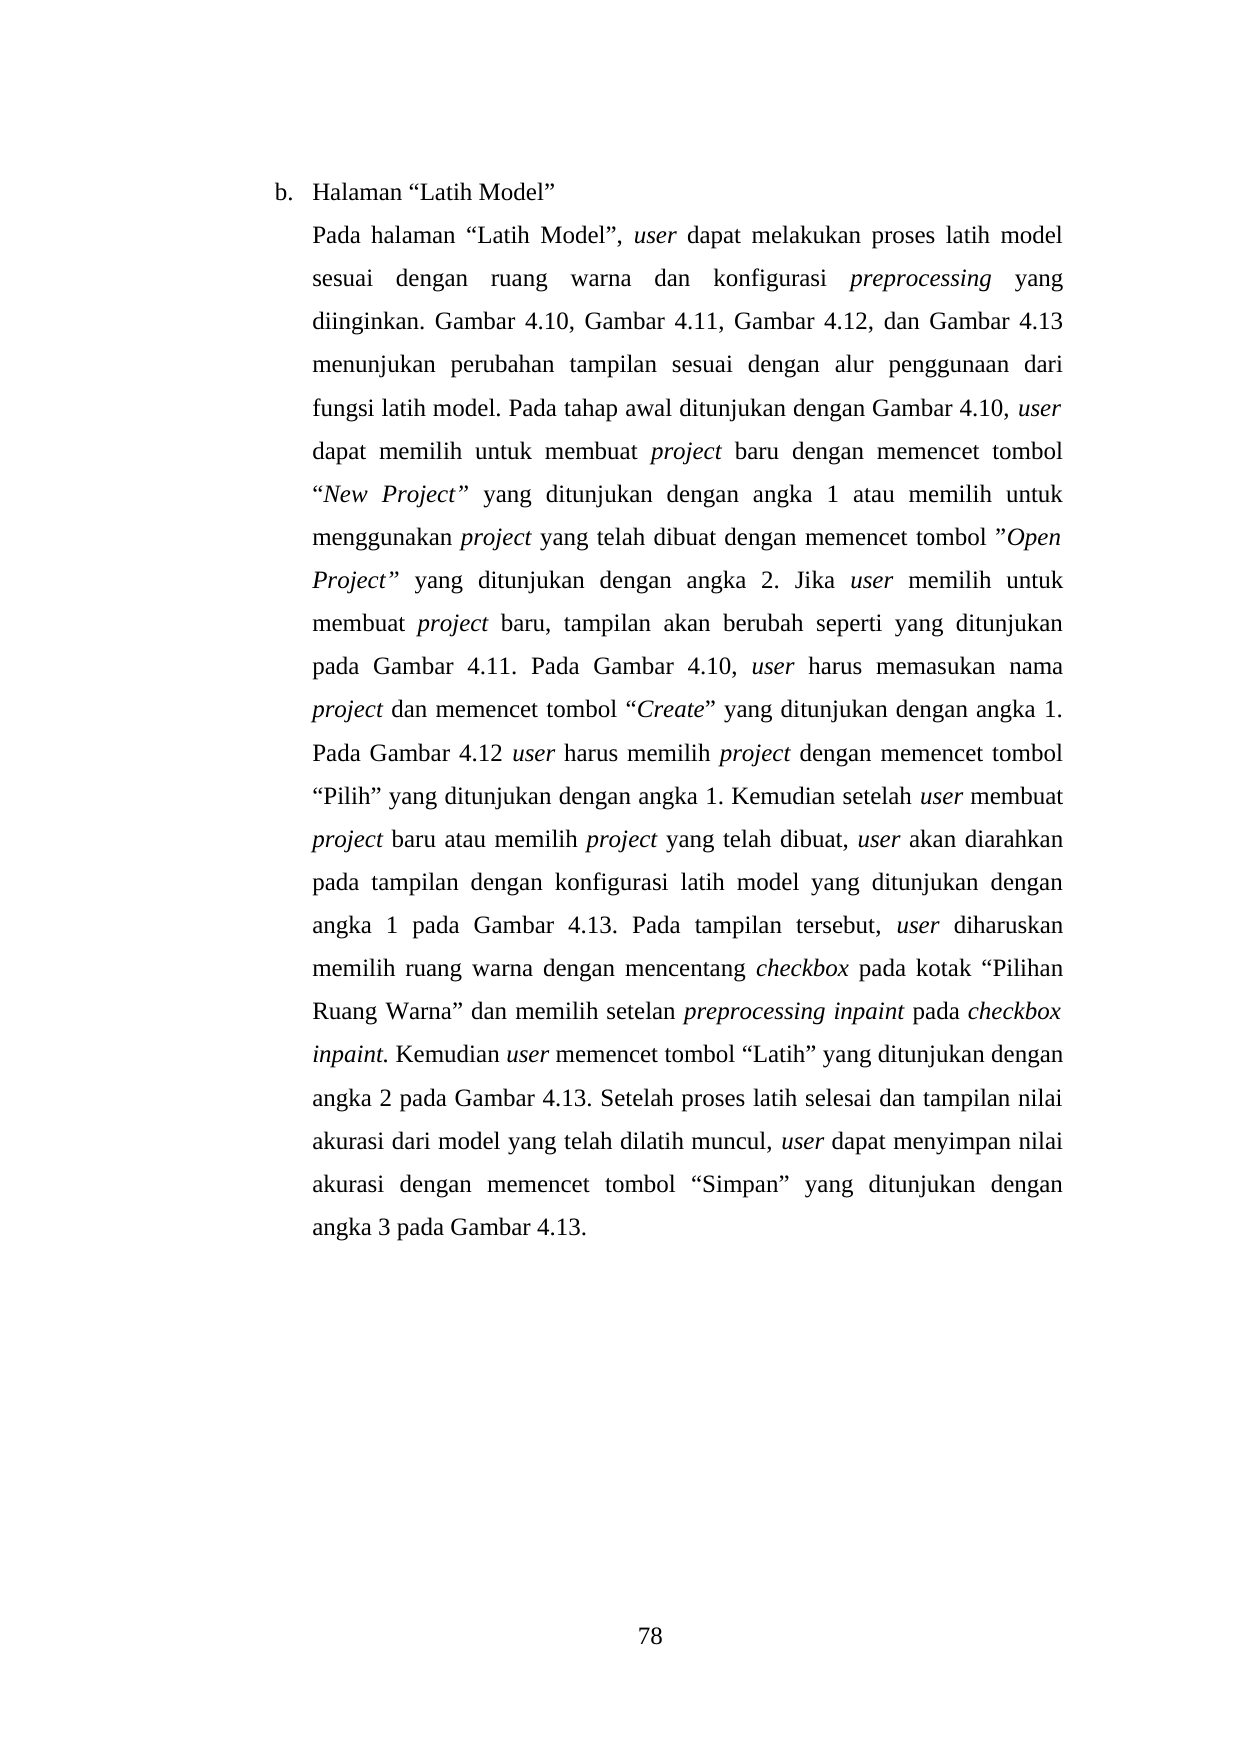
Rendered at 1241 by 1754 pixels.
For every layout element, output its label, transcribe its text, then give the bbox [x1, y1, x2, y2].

list Halaman “Latih Model” [274, 177, 1063, 206]
list Pada halaman “Latih Model”, user dapat melakukan proses latih model sesuai dengan ruang warna dan konfigurasi preprocessing yang diinginkan. Gambar 4.10, Gambar 4.11, Gambar 4.12, dan Gambar 4.13 menunjukan perubahan tampilan sesuai dengan alur penggunaan dari fungsi latih model. Pada tahap awal ditunjukan dengan Gambar 4.10, user dapat memilih untuk membuat project baru dengan memencet tombol “New Project” yang ditunjukan dengan angka 1 atau memilih untuk menggunakan project yang telah dibuat dengan memencet tombol ”Open Project” yang ditunjukan dengan angka 2. Jika user memilih untuk membuat project baru, tampilan akan berubah seperti yang ditunjukan pada Gambar 4.11. Pada Gambar 4.10, user harus memasukan nama project dan memencet tombol “Create” yang ditunjukan dengan angka 1. Pada Gambar 4.12 user harus memilih project dengan memencet tombol “Pilih” yang ditunjukan dengan angka 1. Kemudian setelah user membuat project baru atau memilih project yang telah dibuat, user akan diarahkan pada tampilan dengan konfigurasi latih model yang ditunjukan dengan angka 1 pada Gambar 4.13. Pada tampilan tersebut, user diharuskan memilih ruang warna dengan mencentang checkbox pada kotak “Pilihan Ruang Warna” dan memilih setelan preprocessing inpaint pada checkbox inpaint. Kemudian user memencet tombol “Latih” yang ditunjukan dengan angka 2 pada Gambar 4.13. Setelah proses latih selesai dan tampilan nilai akurasi dari model yang telah dilatih muncul, user dapat menyimpan nilai akurasi dengan memencet tombol “Simpan” yang ditunjukan dengan angka 3 pada Gambar 4.13. [312, 220, 1063, 1241]
